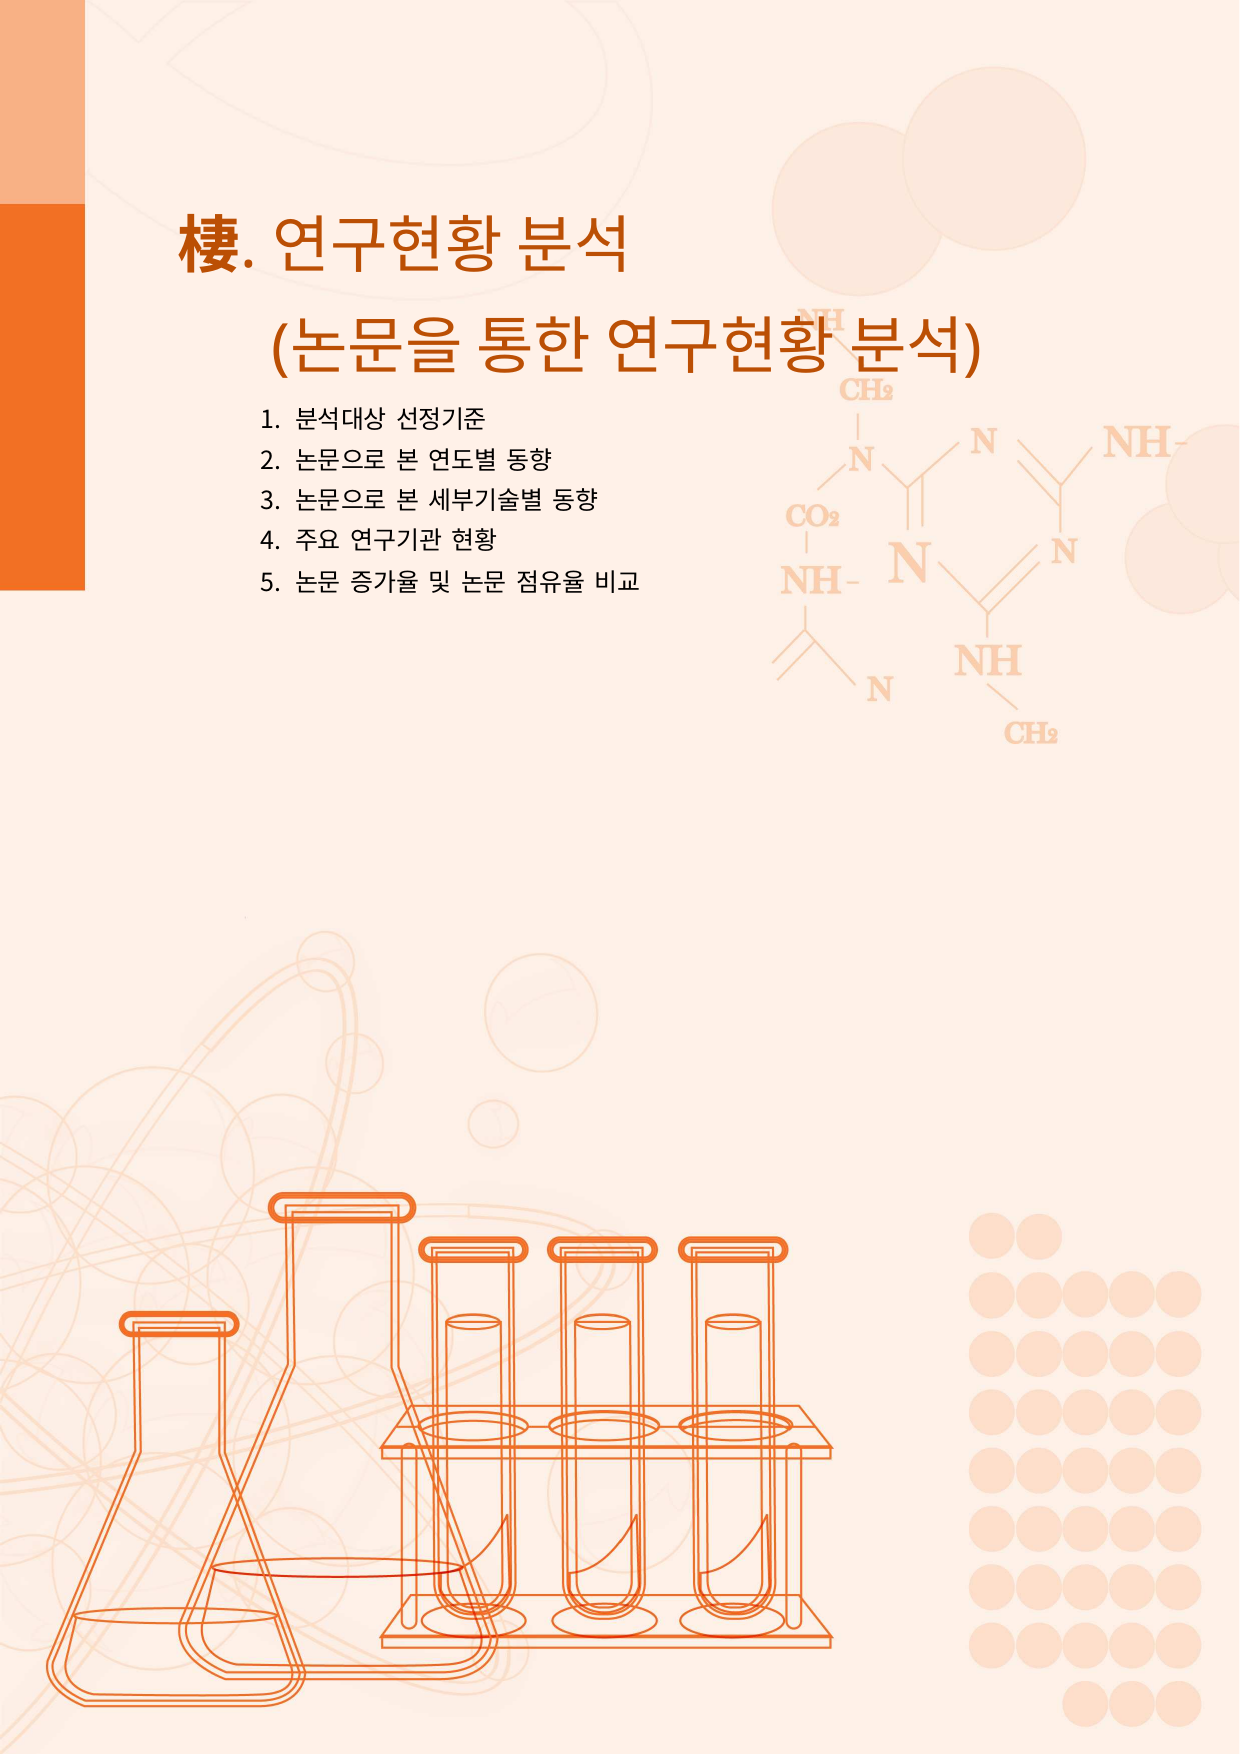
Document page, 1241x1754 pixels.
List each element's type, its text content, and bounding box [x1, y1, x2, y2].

list 논문으로 본 세부기술별 동향 [260, 477, 1166, 517]
text (논문을 통한 연구현황 분석) [271, 284, 1166, 390]
picture [0, 0, 1240, 1754]
list 논문 증가율 및 논문 점유율 비교 [260, 557, 1166, 600]
text 棲. 연구현황 분석 [177, 198, 1166, 284]
list 논문으로 본 연도별 동향 [260, 437, 1166, 477]
list 분석대상 선정기준 [260, 395, 1166, 437]
list 주요 연구기관 현황 [260, 517, 1166, 557]
